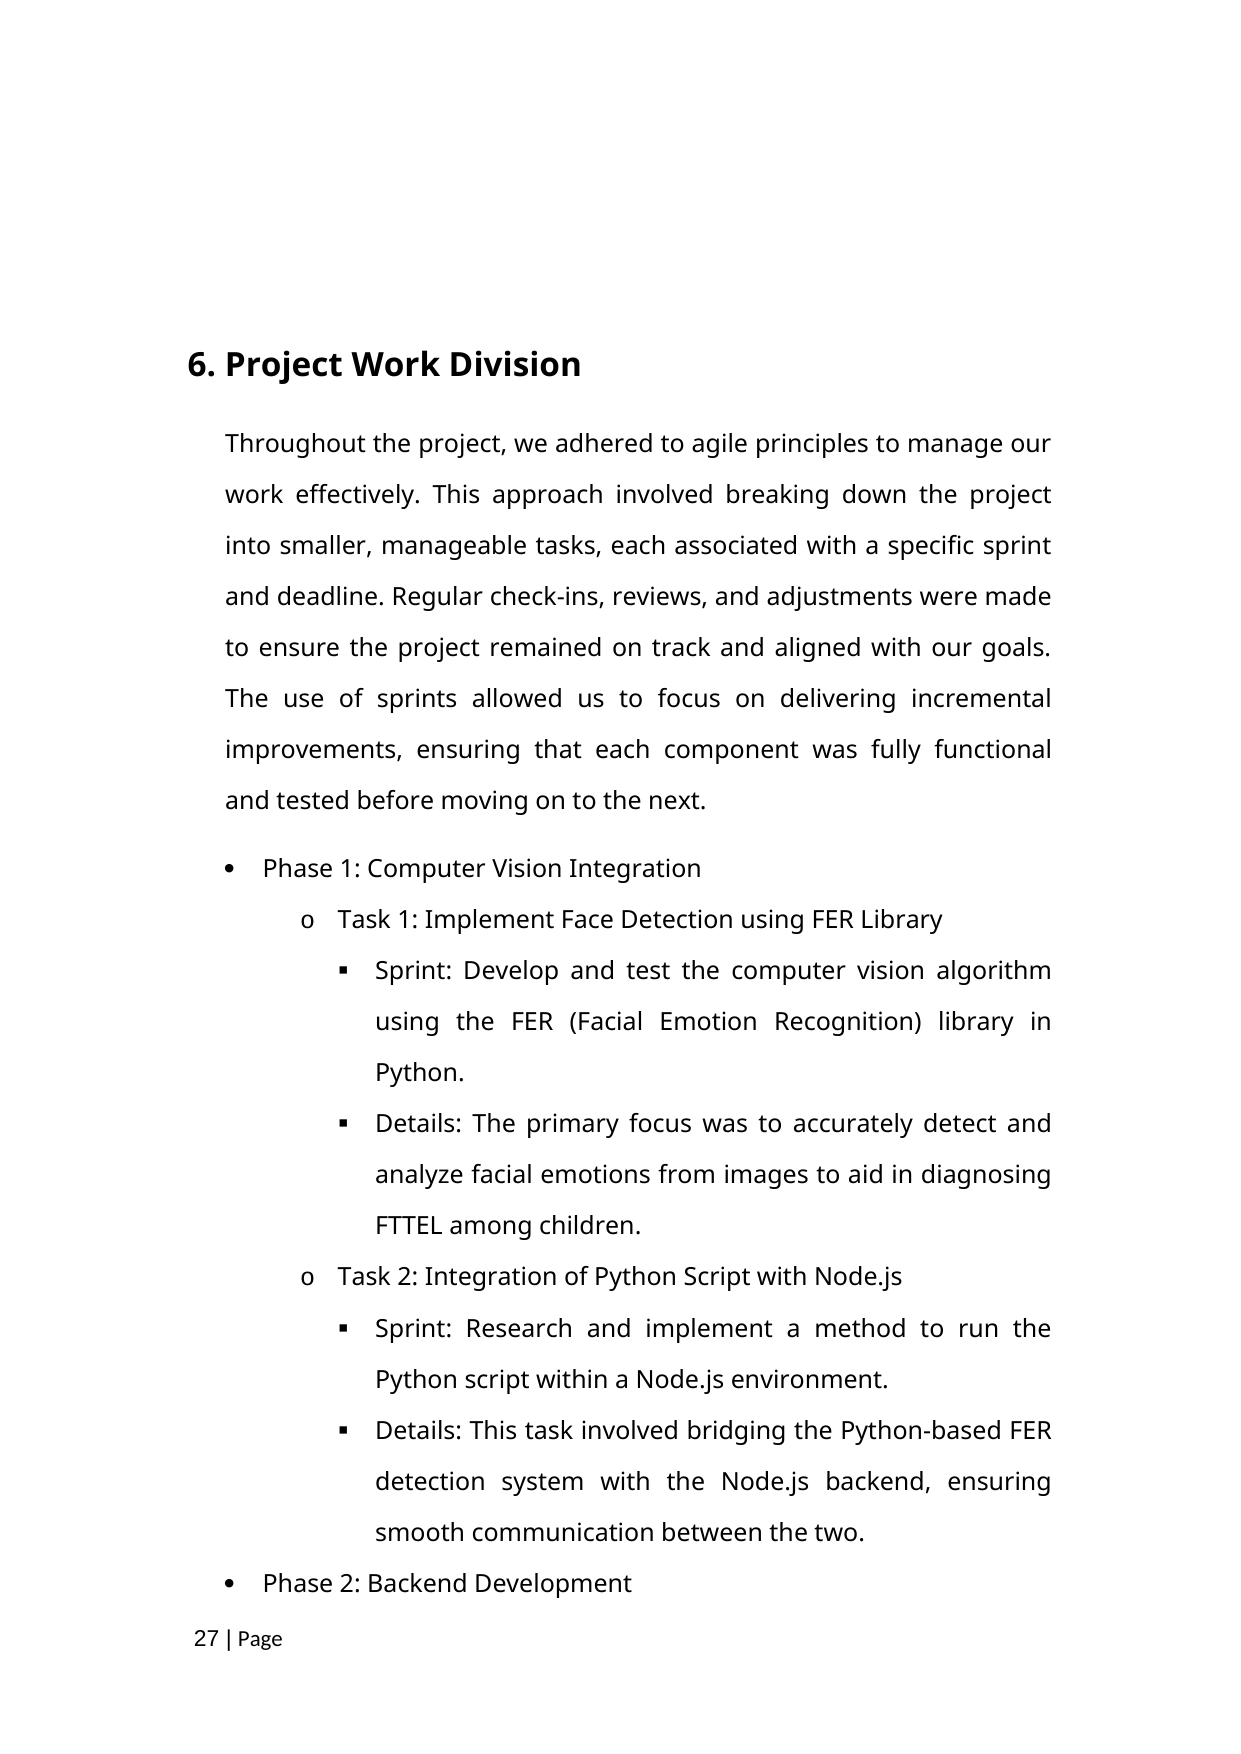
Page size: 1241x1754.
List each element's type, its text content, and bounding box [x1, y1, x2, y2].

list Sprint: Research and implement a method to run the Python script within a Node.js environment. [337, 1310, 1053, 1396]
list Details: The primary focus was to accurately detect and analyze facial emotions from images to aid in diagnosing FTTEL among children. [337, 1106, 1053, 1242]
list Phase 1: Computer Vision Integration [225, 850, 1053, 884]
list Task 2: Integration of Python Script with Node.js [300, 1259, 1053, 1293]
list Sprint: Develop and test the computer vision algorithm using the FER (Facial Emotion Recognition) library in Python. [337, 953, 1053, 1089]
list Phase 2: Backend Development [225, 1566, 1053, 1600]
list Task 1: Implement Face Detection using FER Library [300, 901, 1053, 936]
text Throughout the project, we adhered to agile principles to manage our work effectively. This approach involved breaking down the project into smaller, manageable tasks, each associated with a specific sprint and deadline. Regular check-ins, reviews, and adjustments were made to ensure the project remained on track and aligned with our goals. The use of sprints allowed us to focus on delivering incremental improvements, ensuring that each component was fully functional and tested before moving on to the next. [225, 425, 1053, 817]
text 6. Project Work Division [187, 341, 1053, 386]
list Details: This task involved bridging the Python-based FER detection system with the Node.js backend, ensuring smooth communication between the two. [337, 1412, 1053, 1549]
